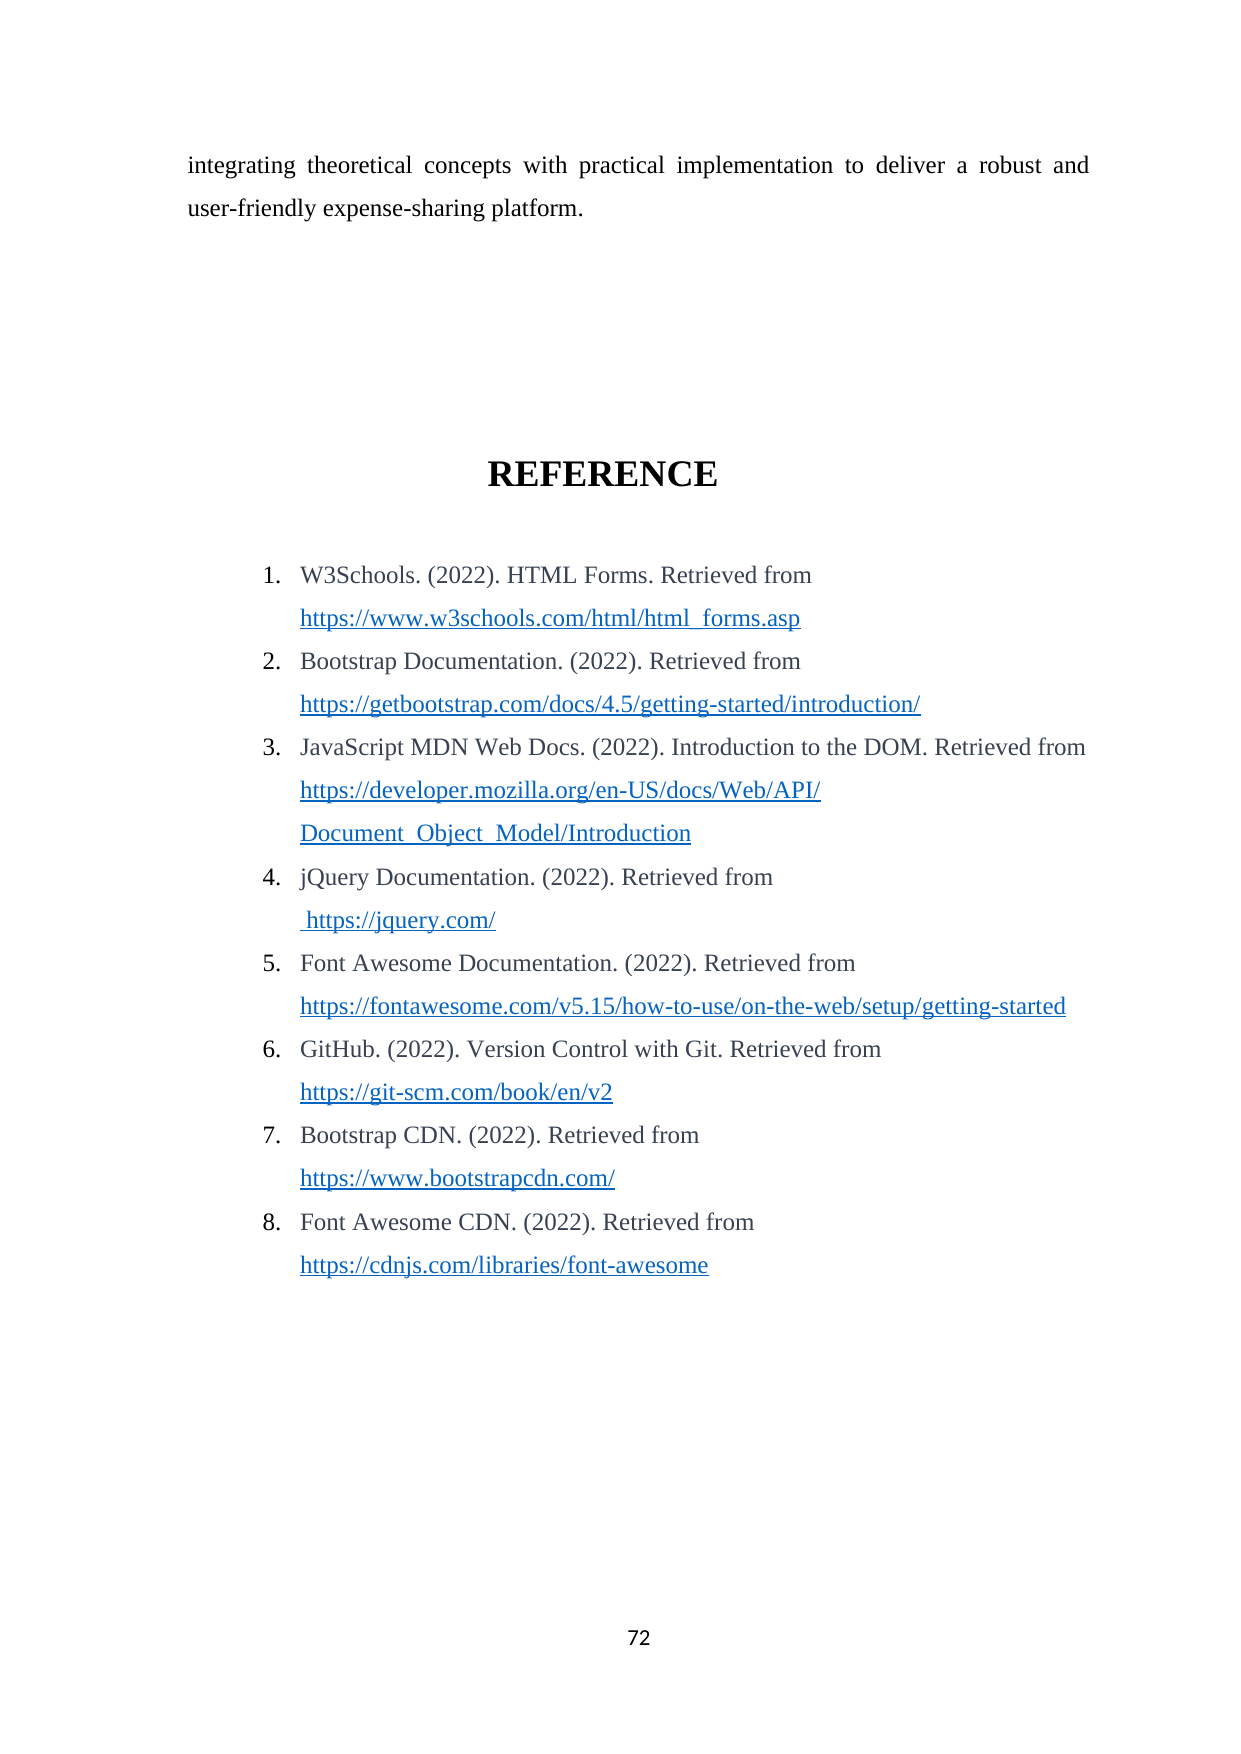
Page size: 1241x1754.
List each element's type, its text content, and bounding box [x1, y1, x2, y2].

text REFERENCE [412, 452, 1090, 495]
list Bootstrap CDN. (2022). Retrieved from [262, 1120, 1090, 1149]
list Font Awesome CDN. (2022). Retrieved from [262, 1207, 1090, 1235]
list Bootstrap Documentation. (2022). Retrieved from [262, 646, 1090, 675]
list https://fontawesome.com/v5.15/how-to-use/on-the-web/setup/getting-started [300, 991, 1090, 1020]
text https://www.w3schools.com/html/html_forms.asp [300, 603, 1090, 632]
list https://getbootstrap.com/docs/4.5/getting-started/introduction/ [300, 689, 1090, 718]
list https://jquery.com/ [300, 905, 1090, 933]
list Font Awesome Documentation. (2022). Retrieved from [262, 948, 1090, 977]
list https://cdnjs.com/libraries/font-awesome [300, 1250, 1090, 1278]
list GitHub. (2022). Version Control with Git. Retrieved from [262, 1034, 1090, 1063]
list https://developer.mozilla.org/en-US/docs/Web/API/Document_Object_Model/Introduction [300, 775, 1090, 847]
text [187, 150, 1090, 222]
list jQuery Documentation. (2022). Retrieved from [262, 862, 1090, 890]
list https://git-scm.com/book/en/v2 [300, 1077, 1090, 1106]
list W3Schools. (2022). HTML Forms. Retrieved from [262, 560, 1090, 588]
list https://www.bootstrapcdn.com/ [300, 1163, 1090, 1192]
list JavaScript MDN Web Docs. (2022). Introduction to the DOM. Retrieved from [262, 732, 1090, 761]
